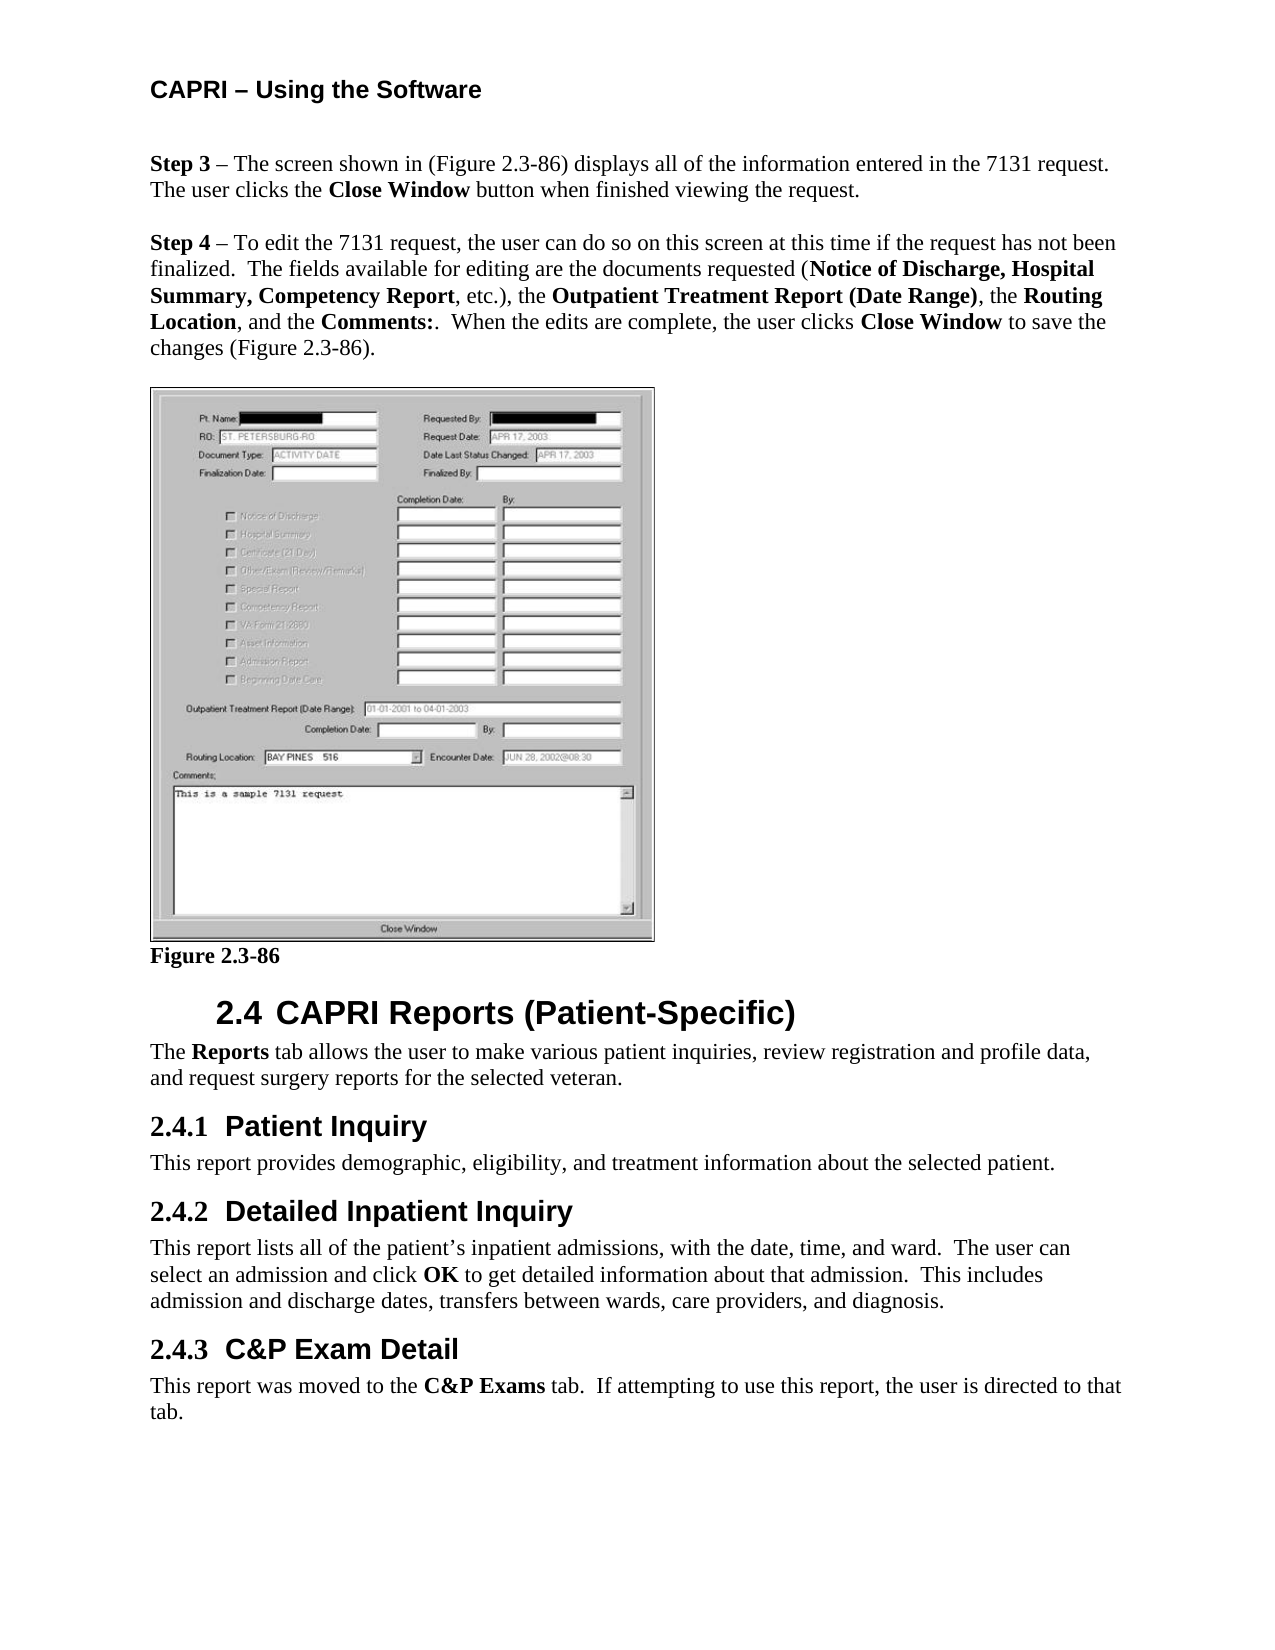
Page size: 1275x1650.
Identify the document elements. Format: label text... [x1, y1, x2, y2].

text This report provides demographic, eligibility, and treatment information about the selected patient. [150, 1149, 1125, 1176]
subtitle Patient Inquiry [150, 1109, 1125, 1143]
text This report was moved to the C&P Exams tab. If attempting to use this report, the user is directed to that tab. [150, 1372, 1125, 1425]
subtitle C&P Exam Detail [150, 1332, 1125, 1366]
picture [150, 387, 655, 942]
text The Reports tab allows the user to make various patient inquiries, review registration and profile data, and request surgery reports for the selected veteran. [150, 1038, 1125, 1091]
text This report lists all of the patient’s inpatient admissions, with the date, time, and ward. The user can select an admission and click OK to get detailed information about that admission. This includes admission and discharge dates, transfers between wards, care providers, and diagnosis. [150, 1234, 1125, 1313]
subtitle CAPRI Reports (Patient-Specific) [216, 993, 1125, 1032]
subtitle Detailed Inpatient Inquiry [150, 1194, 1125, 1228]
